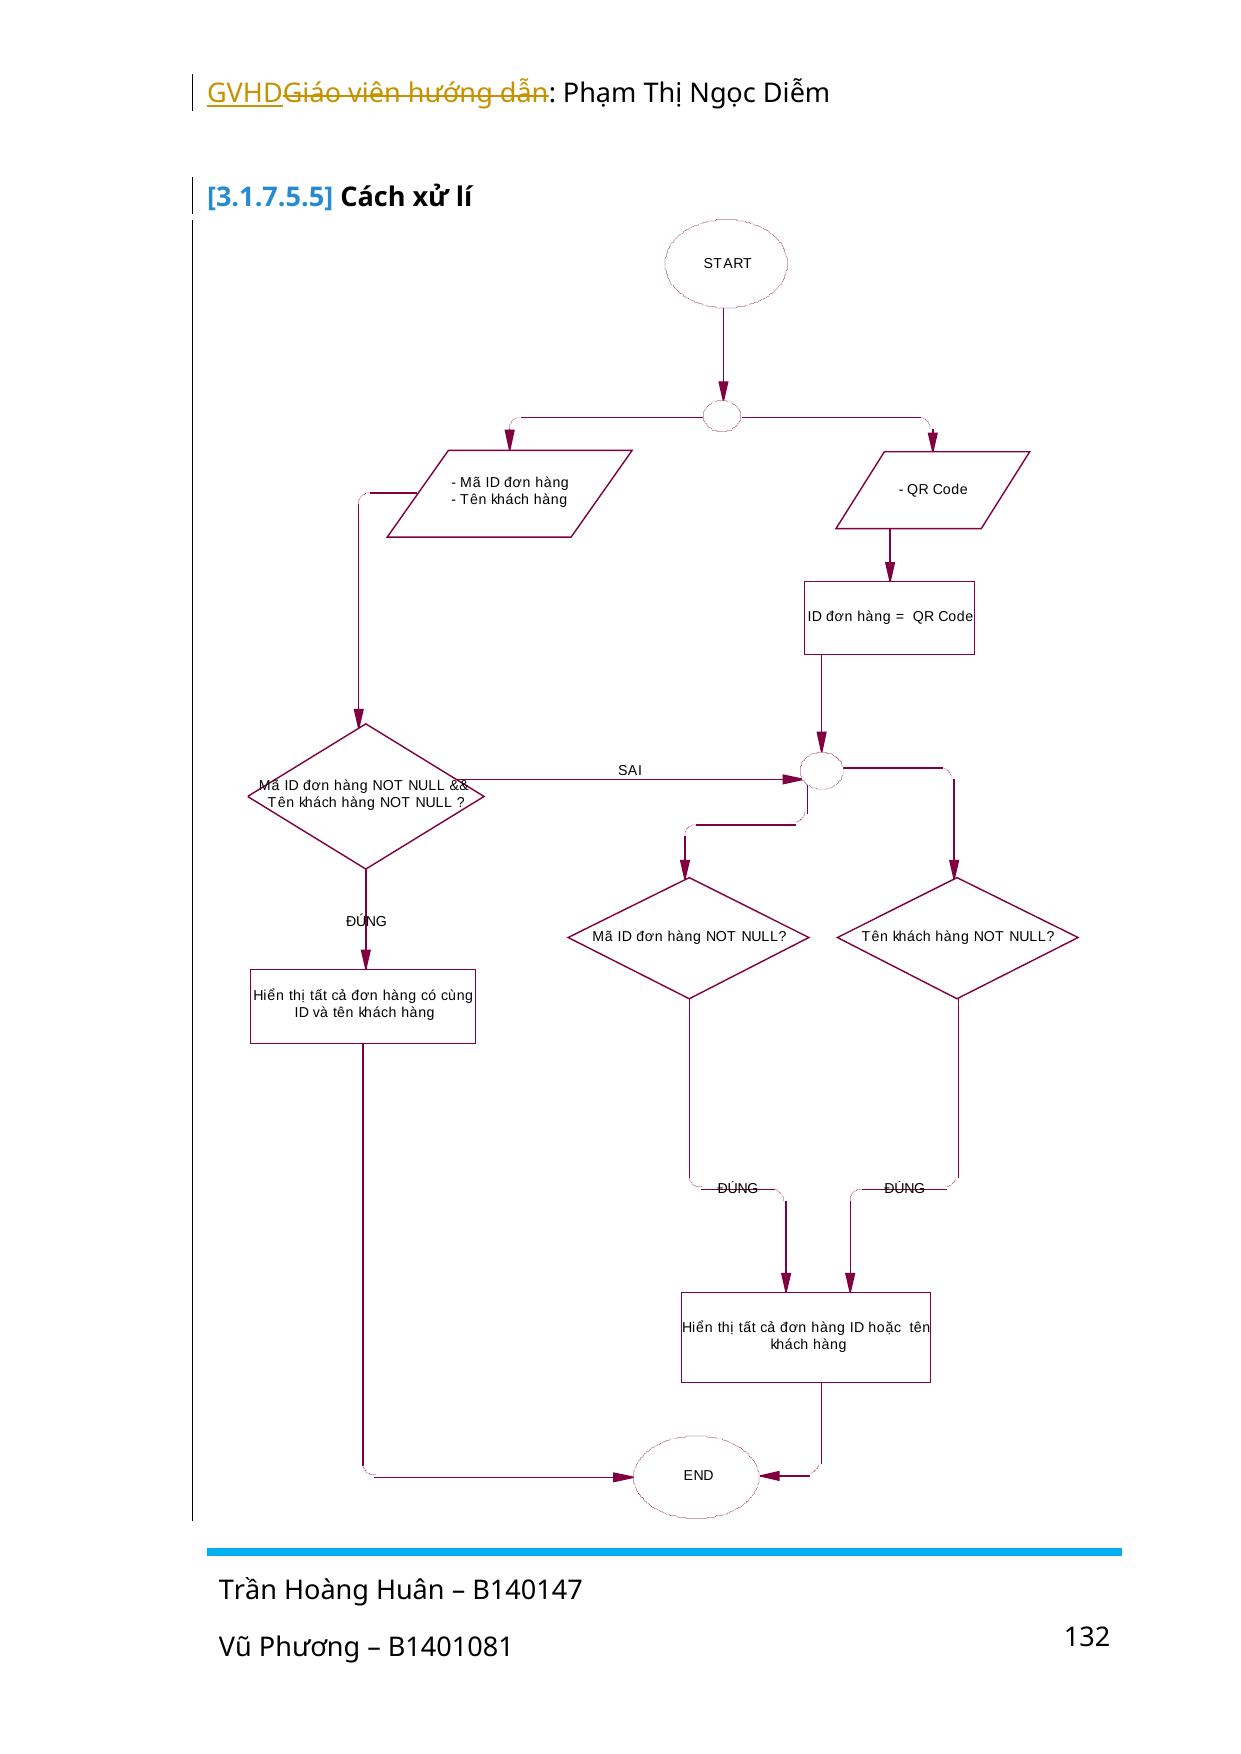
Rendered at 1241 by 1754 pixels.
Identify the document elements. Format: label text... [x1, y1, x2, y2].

subtitle Cách xử lí [207, 177, 1122, 214]
